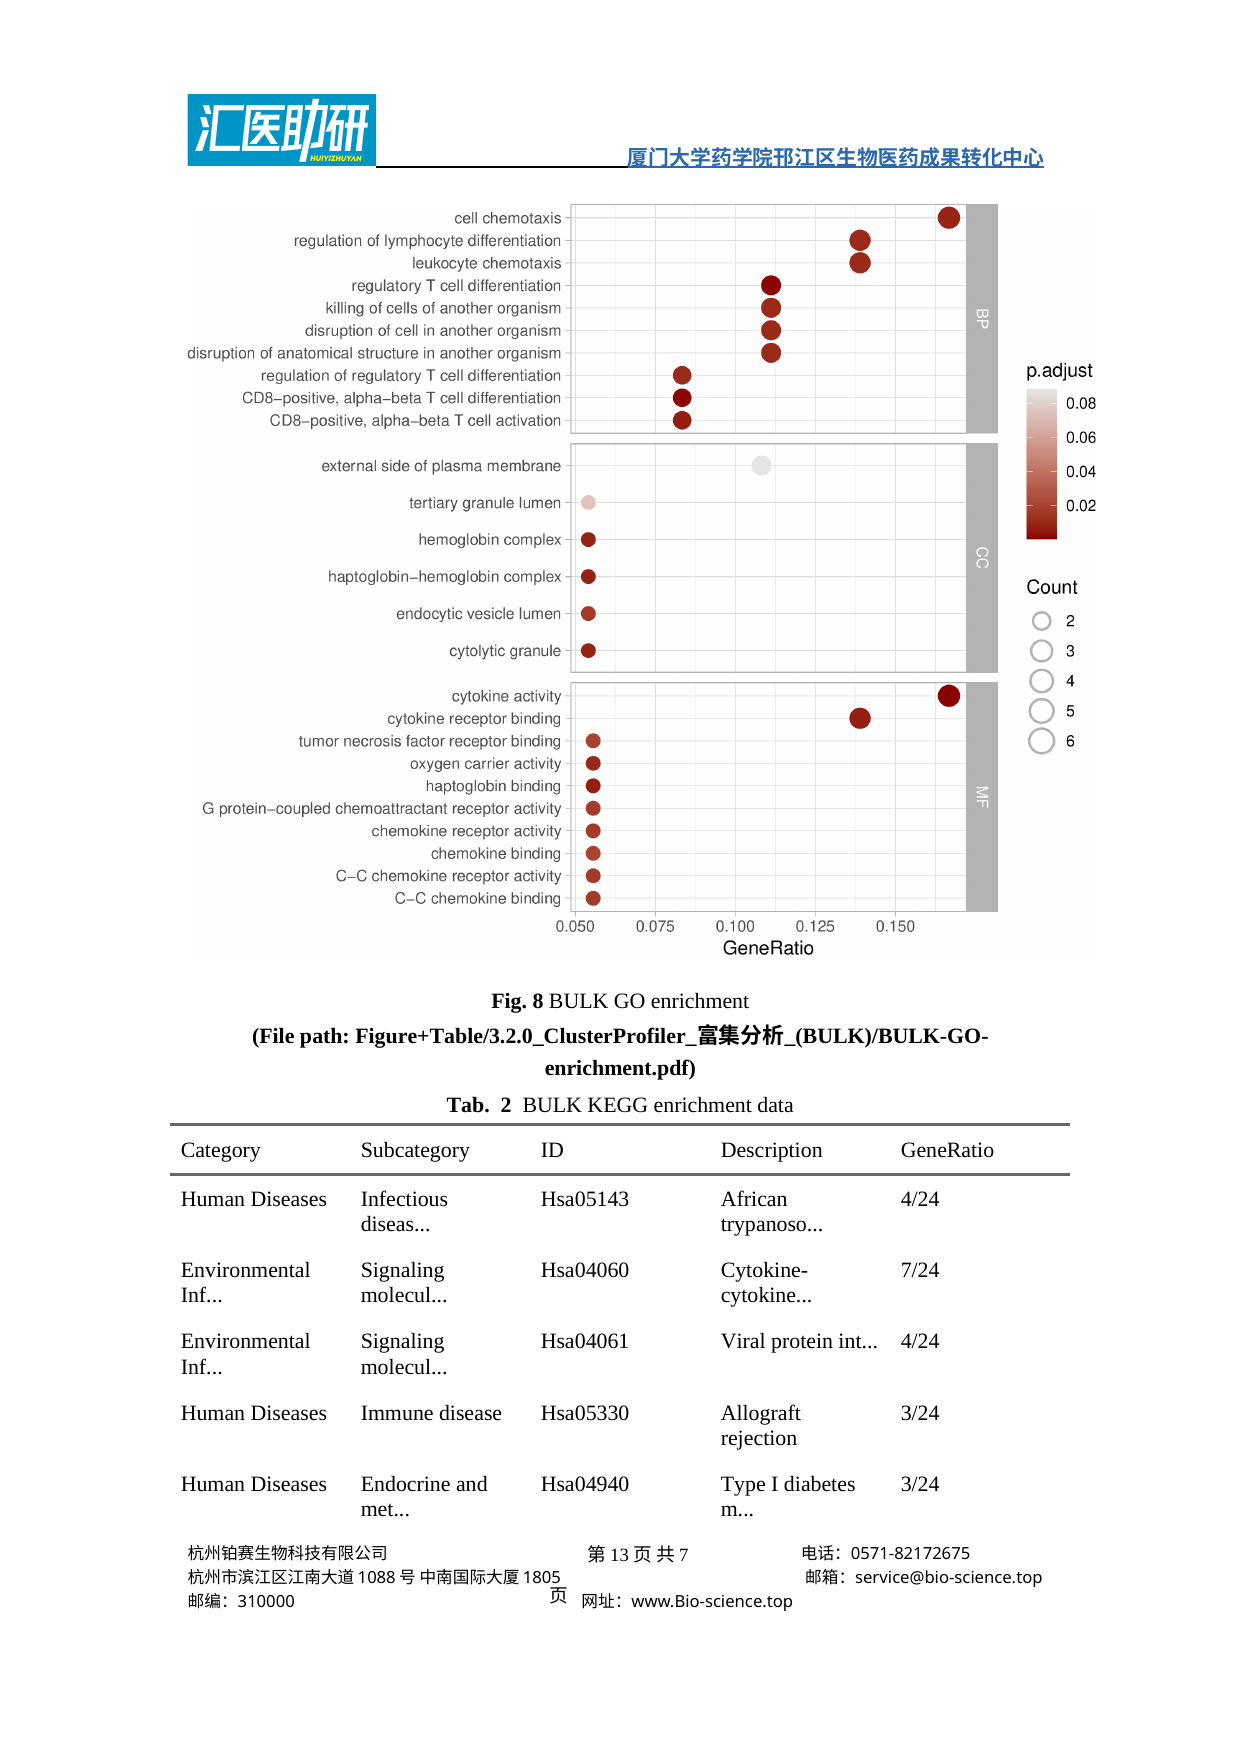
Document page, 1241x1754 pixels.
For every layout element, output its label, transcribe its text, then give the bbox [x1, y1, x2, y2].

table_cell Hsa04061 [530, 1318, 710, 1389]
table_cell Immune disease [350, 1389, 530, 1461]
table_cell Hsa04060 [530, 1247, 710, 1318]
table_cell Endocrine and met... [350, 1461, 530, 1532]
table_cell Hsa05330 [530, 1389, 710, 1461]
picture [204, 106, 210, 114]
table_cell Hsa05143 [530, 1176, 710, 1247]
table_cell 3/24 [890, 1461, 1070, 1532]
table_cell Signaling molecul... [350, 1318, 530, 1389]
picture [243, 106, 284, 150]
table_cell Human Diseases [170, 1461, 350, 1532]
table_cell Viral protein int... [710, 1318, 890, 1389]
text (File path: Figure+Table/3.2.0_ClusterProfiler_富集分析_(BULK)/BULK-GO-enrichment.pdf) [187, 1021, 1053, 1081]
table_cell Signaling molecul... [350, 1247, 530, 1318]
table_cell Human Diseases [170, 1176, 350, 1247]
table_header Description [710, 1126, 890, 1172]
table_cell Environmental Inf... [170, 1318, 350, 1389]
table_cell Type I diabetes m... [710, 1461, 890, 1532]
table_cell 7/24 [890, 1247, 1070, 1318]
table_cell Allograft rejection [710, 1389, 890, 1461]
table_cell 4/24 [890, 1318, 1070, 1389]
text Fig. 8 BULK GO enrichment [187, 988, 1053, 1013]
table_cell African trypanoso... [710, 1176, 890, 1247]
table_header ID [530, 1126, 710, 1172]
table_cell Hsa04940 [530, 1461, 710, 1532]
table_header Category [170, 1126, 350, 1172]
table_header Subcategory [350, 1126, 530, 1172]
table_cell 4/24 [890, 1176, 1070, 1247]
picture [201, 118, 208, 127]
picture [282, 99, 327, 161]
table_cell Human Diseases [170, 1389, 350, 1461]
table_cell 3/24 [890, 1389, 1070, 1461]
table_cell Infectious diseas... [350, 1176, 530, 1247]
table_cell Environmental Inf... [170, 1247, 350, 1318]
table_cell Cytokine-cytokine... [710, 1247, 890, 1318]
picture [196, 131, 208, 150]
picture [210, 106, 243, 150]
text Tab. 2 BULK KEGG enrichment data [194, 1092, 1046, 1117]
table_header GeneRatio [890, 1126, 1070, 1172]
picture [327, 106, 368, 150]
picture [187, 204, 1096, 955]
